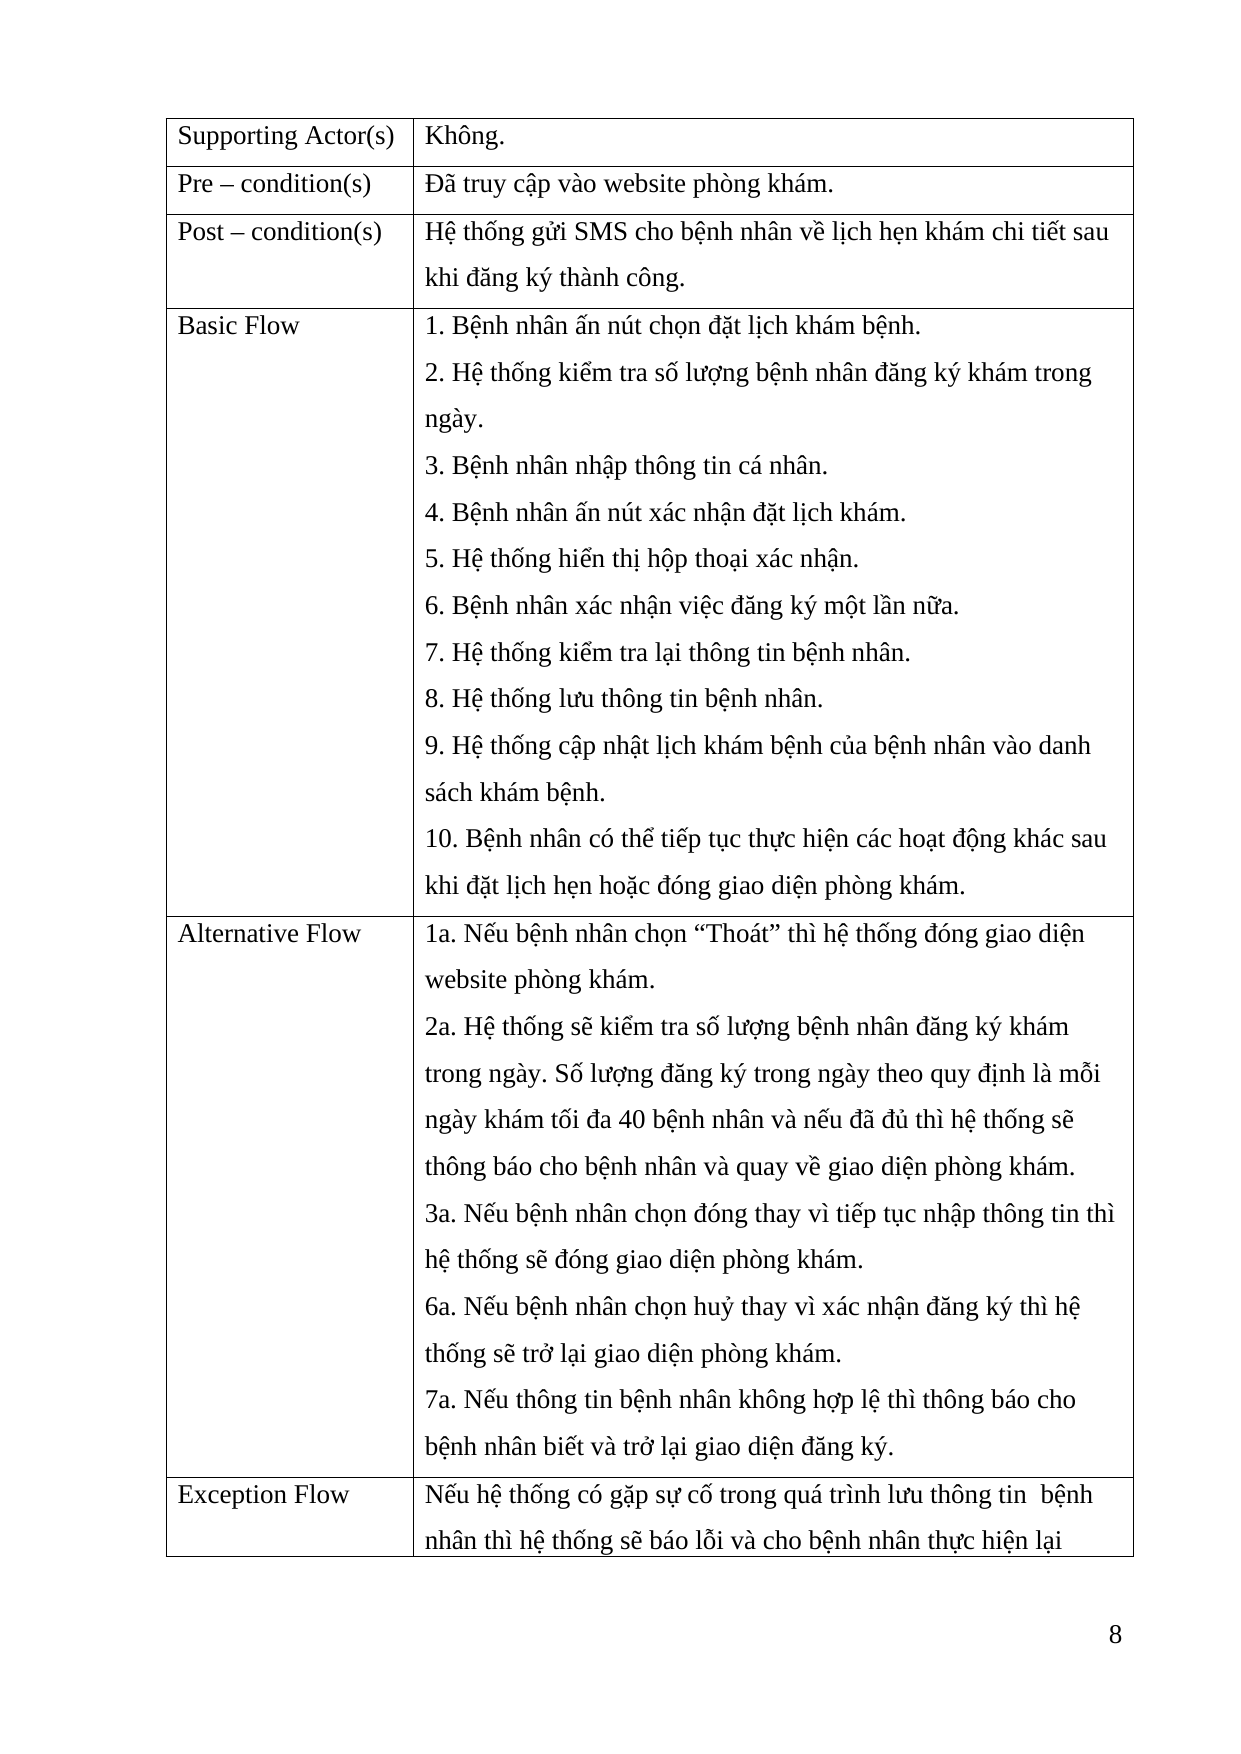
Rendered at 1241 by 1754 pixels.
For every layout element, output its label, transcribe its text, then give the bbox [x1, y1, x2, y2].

table_cell Supporting Actor(s) [167, 119, 413, 166]
table_cell 1. Bệnh nhân ấn nút chọn đặt lịch khám bệnh. 2. Hệ thống kiểm tra số lượng bệnh nhân đăng ký khám trong ngày. 3. Bệnh nhân nhập thông tin cá nhân. 4. Bệnh nhân ấn nút xác nhận đặt lịch khám. 5. Hệ thống hiển thị hộp thoại xác nhận. 6. Bệnh nhân xác nhận việc đăng ký một lần nữa. 7. Hệ thống kiểm tra lại thông tin bệnh nhân. 8. Hệ thống lưu thông tin bệnh nhân. 9. Hệ thống cập nhật lịch khám bệnh của bệnh nhân vào danh sách khám bệnh. 10. Bệnh nhân có thể tiếp tục thực hiện các hoạt động khác sau khi đặt lịch hẹn hoặc đóng giao diện phòng khám. [414, 309, 1133, 916]
table_cell Pre – condition(s) [167, 167, 413, 213]
table_cell Exception Flow [167, 1478, 413, 1556]
table_cell 1a. Nếu bệnh nhân chọn “Thoát” thì hệ thống đóng giao diện website phòng khám. 2a. Hệ thống sẽ kiểm tra số lượng bệnh nhân đăng ký khám trong ngày. Số lượng đăng ký trong ngày theo quy định là mỗi ngày khám tối đa 40 bệnh nhân và nếu đã đủ thì hệ thống sẽ thông báo cho bệnh nhân và quay về giao diện phòng khám. 3a. Nếu bệnh nhân chọn đóng thay vì tiếp tục nhập thông tin thì hệ thống sẽ đóng giao diện phòng khám. 6a. Nếu bệnh nhân chọn huỷ thay vì xác nhận đăng ký thì hệ thống sẽ trở lại giao diện phòng khám. 7a. Nếu thông tin bệnh nhân không hợp lệ thì thông báo cho bệnh nhân biết và trở lại giao diện đăng ký. [414, 917, 1133, 1477]
table_cell Hệ thống gửi SMS cho bệnh nhân về lịch hẹn khám chi tiết sau khi đăng ký thành công. [414, 215, 1133, 308]
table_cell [414, 1478, 1133, 1556]
table_cell Basic Flow [167, 309, 413, 916]
table_cell Post – condition(s) [167, 215, 413, 308]
table_cell Không. [414, 119, 1133, 166]
table_cell Đã truy cập vào website phòng khám. [414, 167, 1133, 213]
table_cell Alternative Flow [167, 917, 413, 1477]
